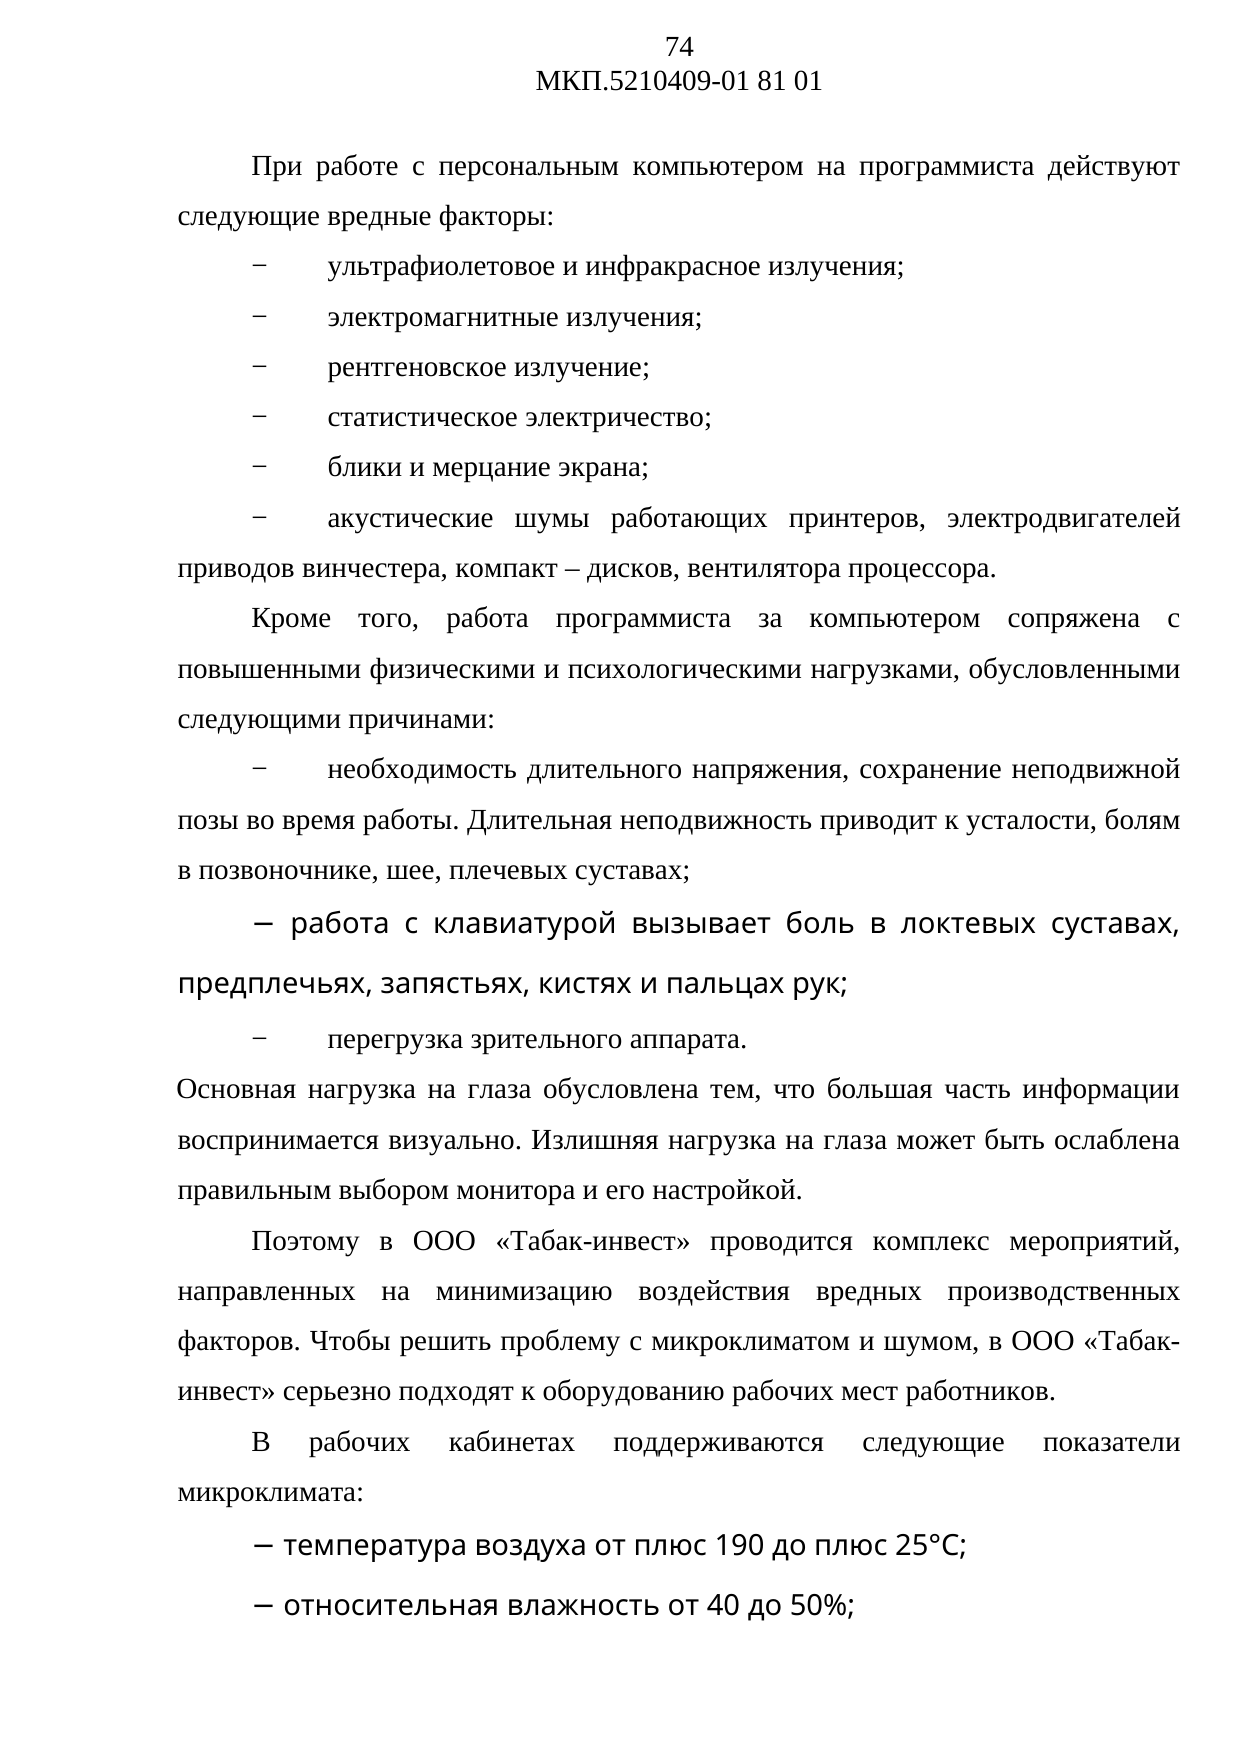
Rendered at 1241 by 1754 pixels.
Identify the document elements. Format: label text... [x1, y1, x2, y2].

list рентгеновское излучение; [177, 349, 1181, 382]
list статистическое электричество; [177, 399, 1181, 433]
text − относительная влажность от 40 до 50%; [177, 1584, 1181, 1624]
text Основная нагрузка на глаза обусловлена тем, что большая часть информации воспринимается визуально. Излишняя нагрузка на глаза может быть ослаблена правильным выбором монитора и его настройкой. [176, 1072, 1181, 1206]
text − работа с клавиатурой вызывает боль в локтевых суставах, предплечьях, запястьях, кистях и пальцах рук; [177, 902, 1181, 1002]
list акустические шумы работающих принтеров, электродвигателей приводов винчестера, компакт – дисков, вентилятора процессора. [177, 500, 1181, 584]
list блики и мерцание экрана; [177, 449, 1181, 483]
text − температура воздуха от плюс 190 до плюс 25°С; [177, 1524, 1181, 1564]
list электромагнитные излучения; [177, 299, 1181, 332]
list перегрузка зрительного аппарата. [177, 1021, 1181, 1055]
list ультрафиолетовое и инфракрасное излучения; [177, 248, 1181, 282]
list необходимость длительного напряжения, сохранение неподвижной позы во время работы. Длительная неподвижность приводит к усталости, болям в позвоночнике, шее, плечевых суставах; [177, 751, 1181, 886]
text Поэтому в ООО «Табак-инвест» проводится комплекс мероприятий, направленных на минимизацию воздействия вредных производственных факторов. Чтобы решить проблему с микроклиматом и шумом, в ООО «Табак-инвест» серьезно подходят к оборудованию рабочих мест работников. [177, 1223, 1181, 1407]
text В рабочих кабинетах поддерживаются следующие показатели микроклимата: [177, 1424, 1181, 1508]
text При работе с персональным компьютером на программиста действуют следующие вредные факторы: [177, 148, 1181, 232]
text Кроме того, работа программиста за компьютером сопряжена с повышенными физическими и психологическими нагрузками, обусловленными следующими причинами: [177, 601, 1181, 735]
